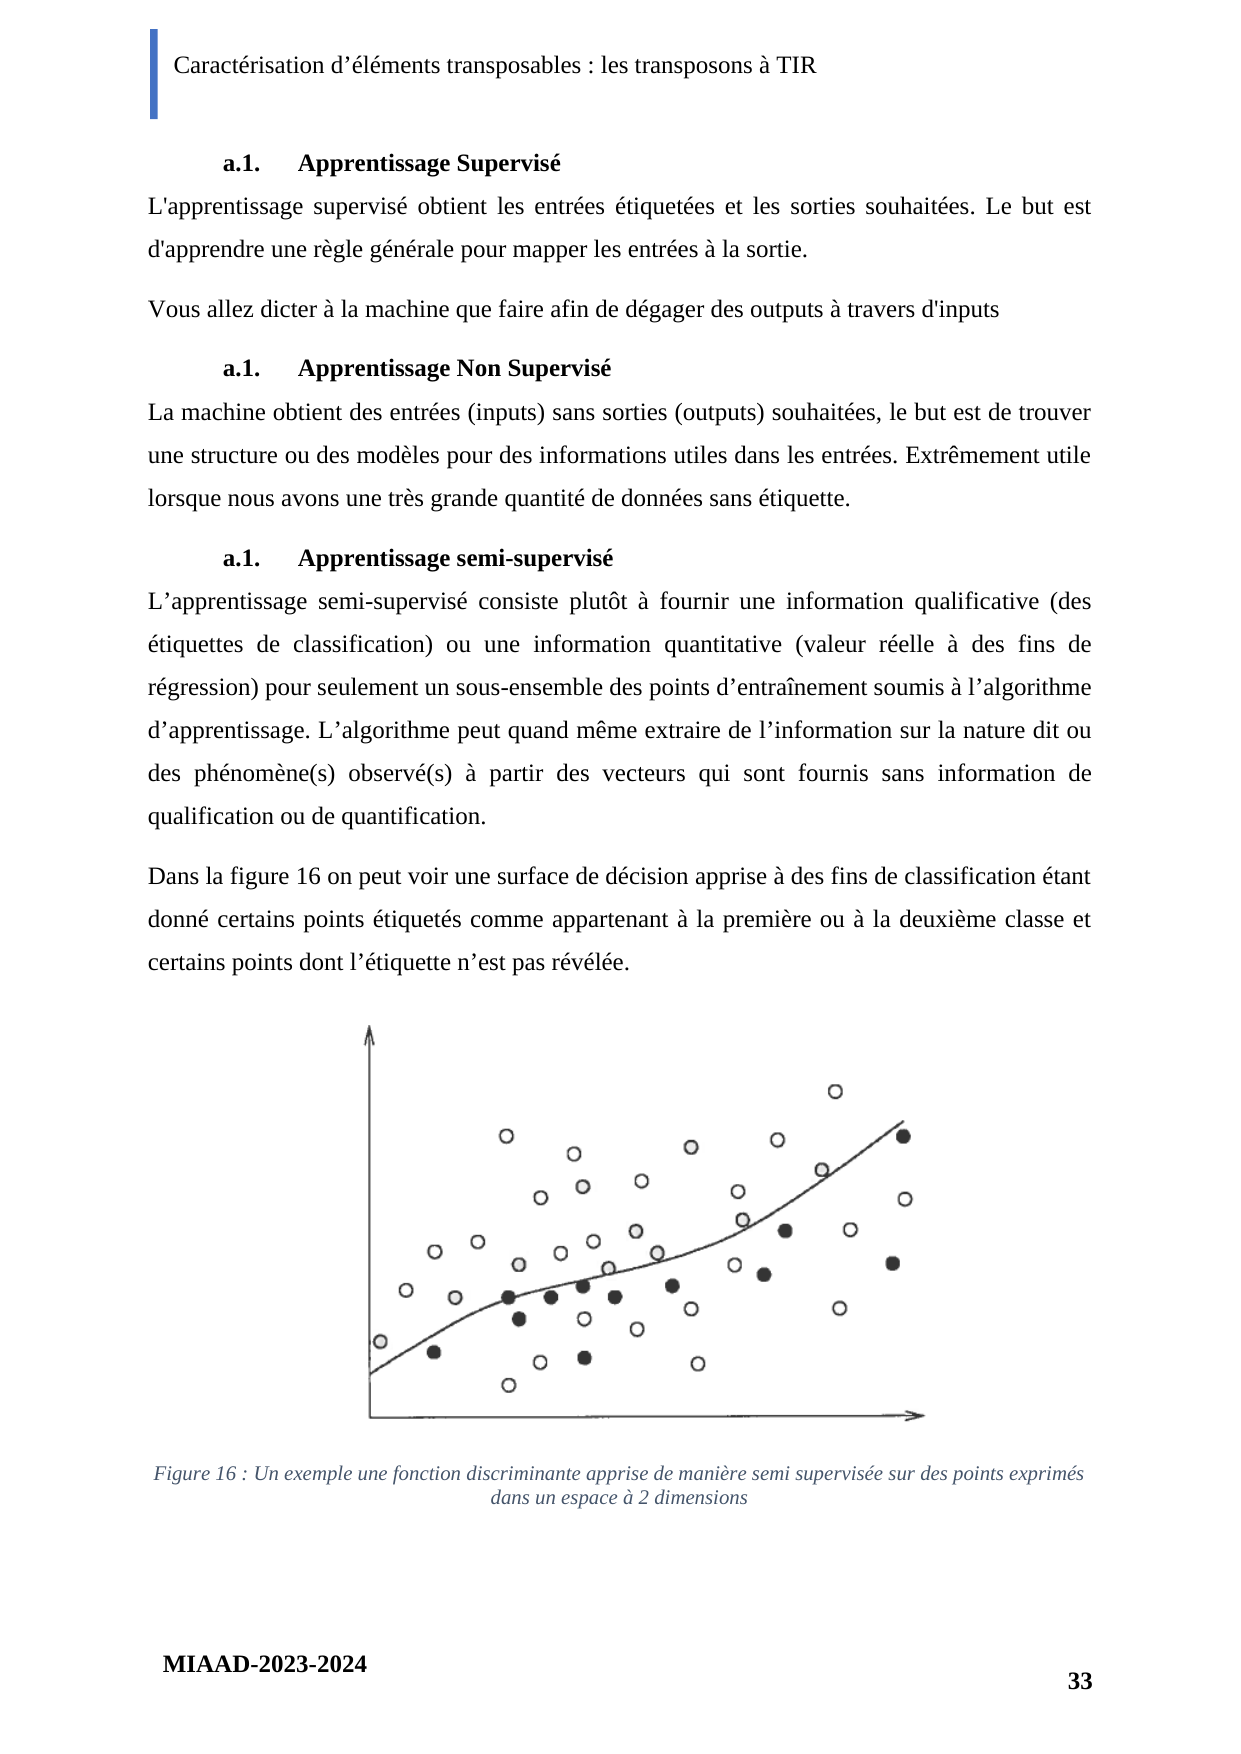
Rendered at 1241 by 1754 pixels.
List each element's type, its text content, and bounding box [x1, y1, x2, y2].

subtitle Apprentissage semi-supervisé [260, 543, 1093, 571]
text Dans la figure 16 on peut voir une surface de décision apprise à des fins de classification étant donné certains points étiquetés comme appartenant à la première ou à la deuxième classe et certains points dont l’étiquette n’est pas révélée. [148, 861, 1093, 976]
text Vous allez dicter à la machine que faire afin de dégager des outputs à travers d'inputs [148, 294, 1093, 322]
subtitle Apprentissage Supervisé [260, 148, 1093, 176]
picture [352, 1007, 962, 1430]
subtitle Apprentissage Non Supervisé [260, 353, 1093, 382]
text Figure 16 : Un exemple une fonction discriminante apprise de manière semi supervisée sur des points exprimés dans un espace à 2 dimensions [148, 1461, 1093, 1509]
text L'apprentissage supervisé obtient les entrées étiquetées et les sorties souhaitées. Le but est d'apprendre une règle générale pour mapper les entrées à la sortie. [148, 191, 1093, 263]
text L’apprentissage semi-supervisé consiste plutôt à fournir une information qualificative (des étiquettes de classification) ou une information quantitative (valeur réelle à des fins de régression) pour seulement un sous-ensemble des points d’entraînement soumis à l’algorithme d’apprentissage. L’algorithme peut quand même extraire de l’information sur la nature dit ou des phénomène(s) observé(s) à partir des vecteurs qui sont fournis sans information de qualification ou de quantification. [148, 586, 1093, 830]
text La machine obtient des entrées (inputs) sans sorties (outputs) souhaitées, le but est de trouver une structure ou des modèles pour des informations utiles dans les entrées. Extrêmement utile lorsque nous avons une très grande quantité de données sans étiquette. [148, 397, 1093, 512]
